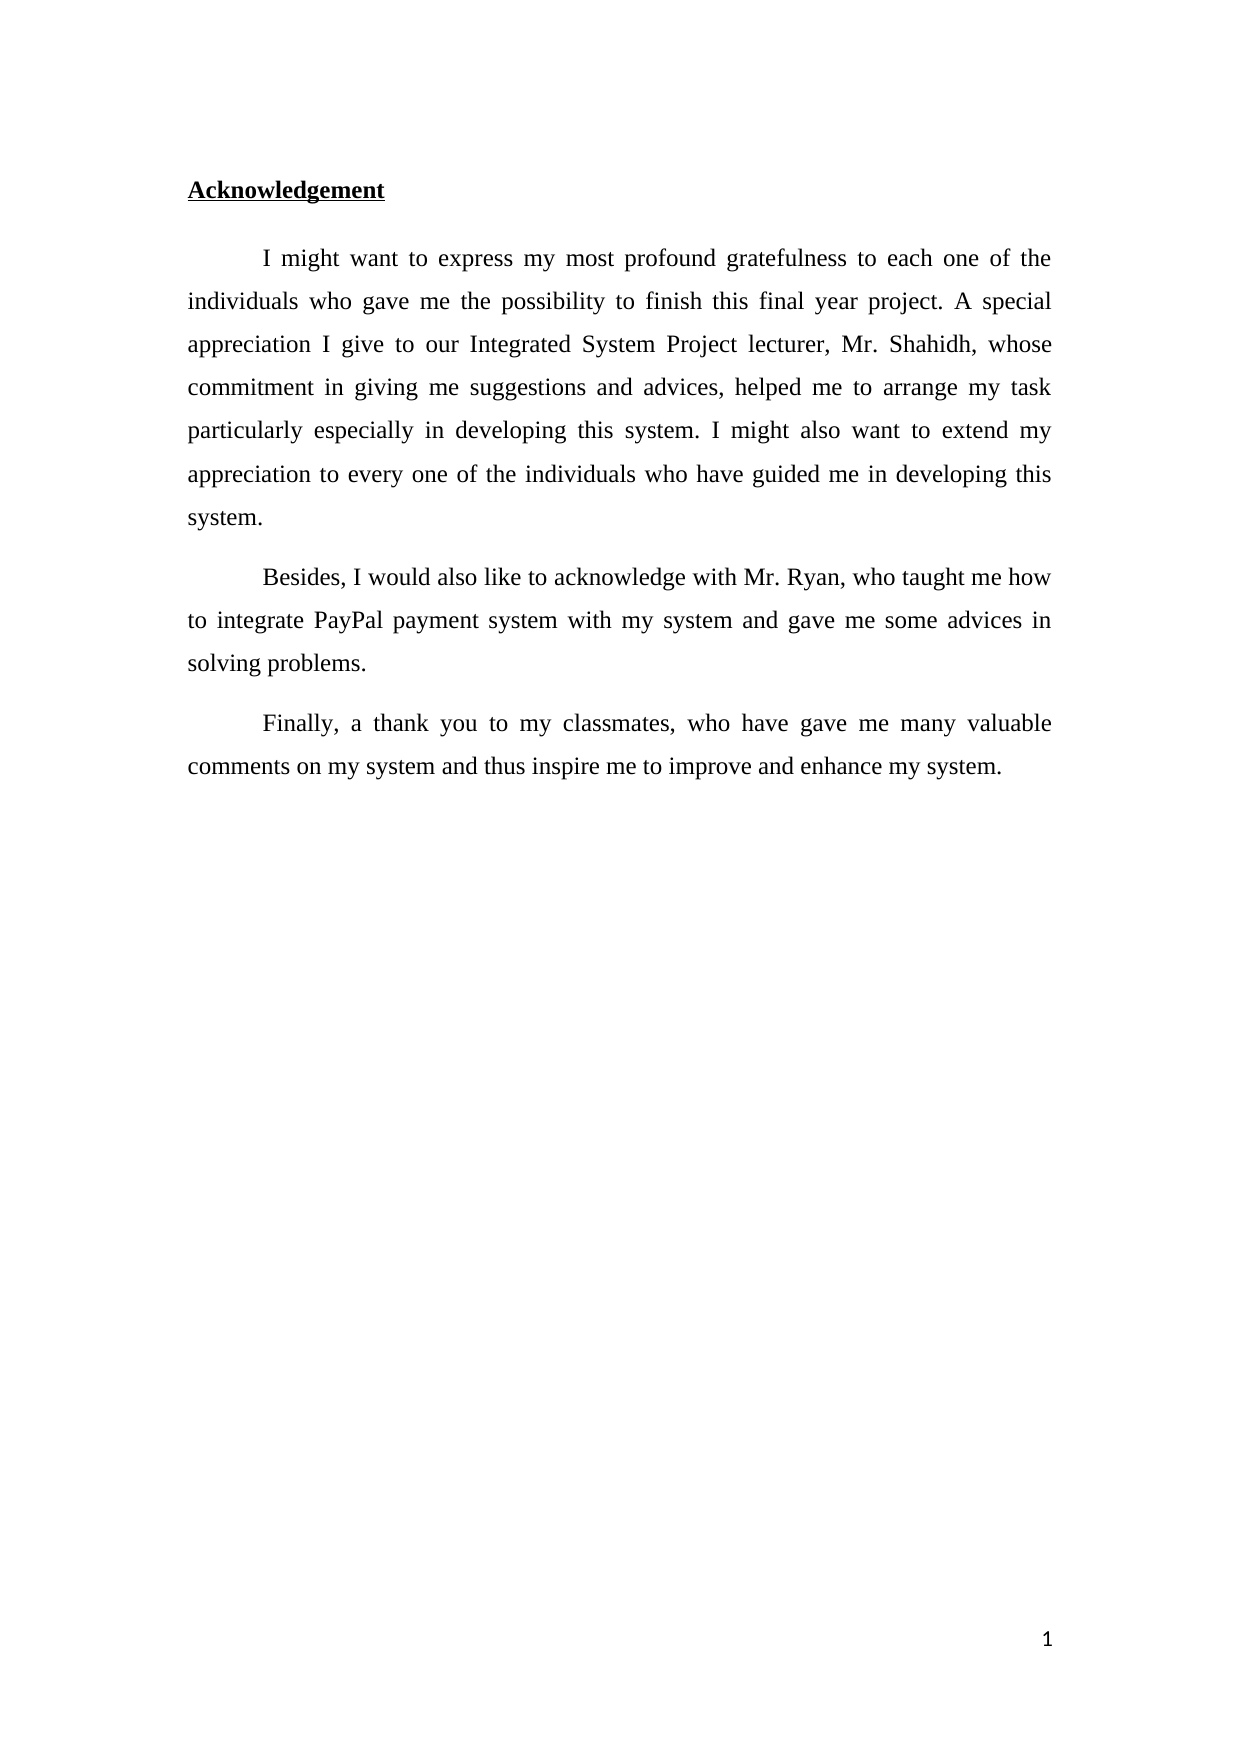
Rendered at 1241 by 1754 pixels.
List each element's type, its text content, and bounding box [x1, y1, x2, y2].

text I might want to express my most profound gratefulness to each one of the individuals who gave me the possibility to finish this final year project. A special appreciation I give to our Integrated System Project lecturer, Mr. Shahidh, whose commitment in giving me suggestions and advices, helped me to arrange my task particularly especially in developing this system. I might also want to extend my appreciation to every one of the individuals who have guided me in developing this system. [187, 243, 1053, 531]
text Besides, I would also like to acknowledge with Mr. Ryan, who taught me how to integrate PayPal payment system with my system and gave me some advices in solving problems. [187, 562, 1053, 677]
subtitle Acknowledgement [187, 175, 1053, 204]
text Finally, a thank you to my classmates, who have gave me many valuable comments on my system and thus inspire me to improve and enhance my system. [187, 708, 1053, 779]
